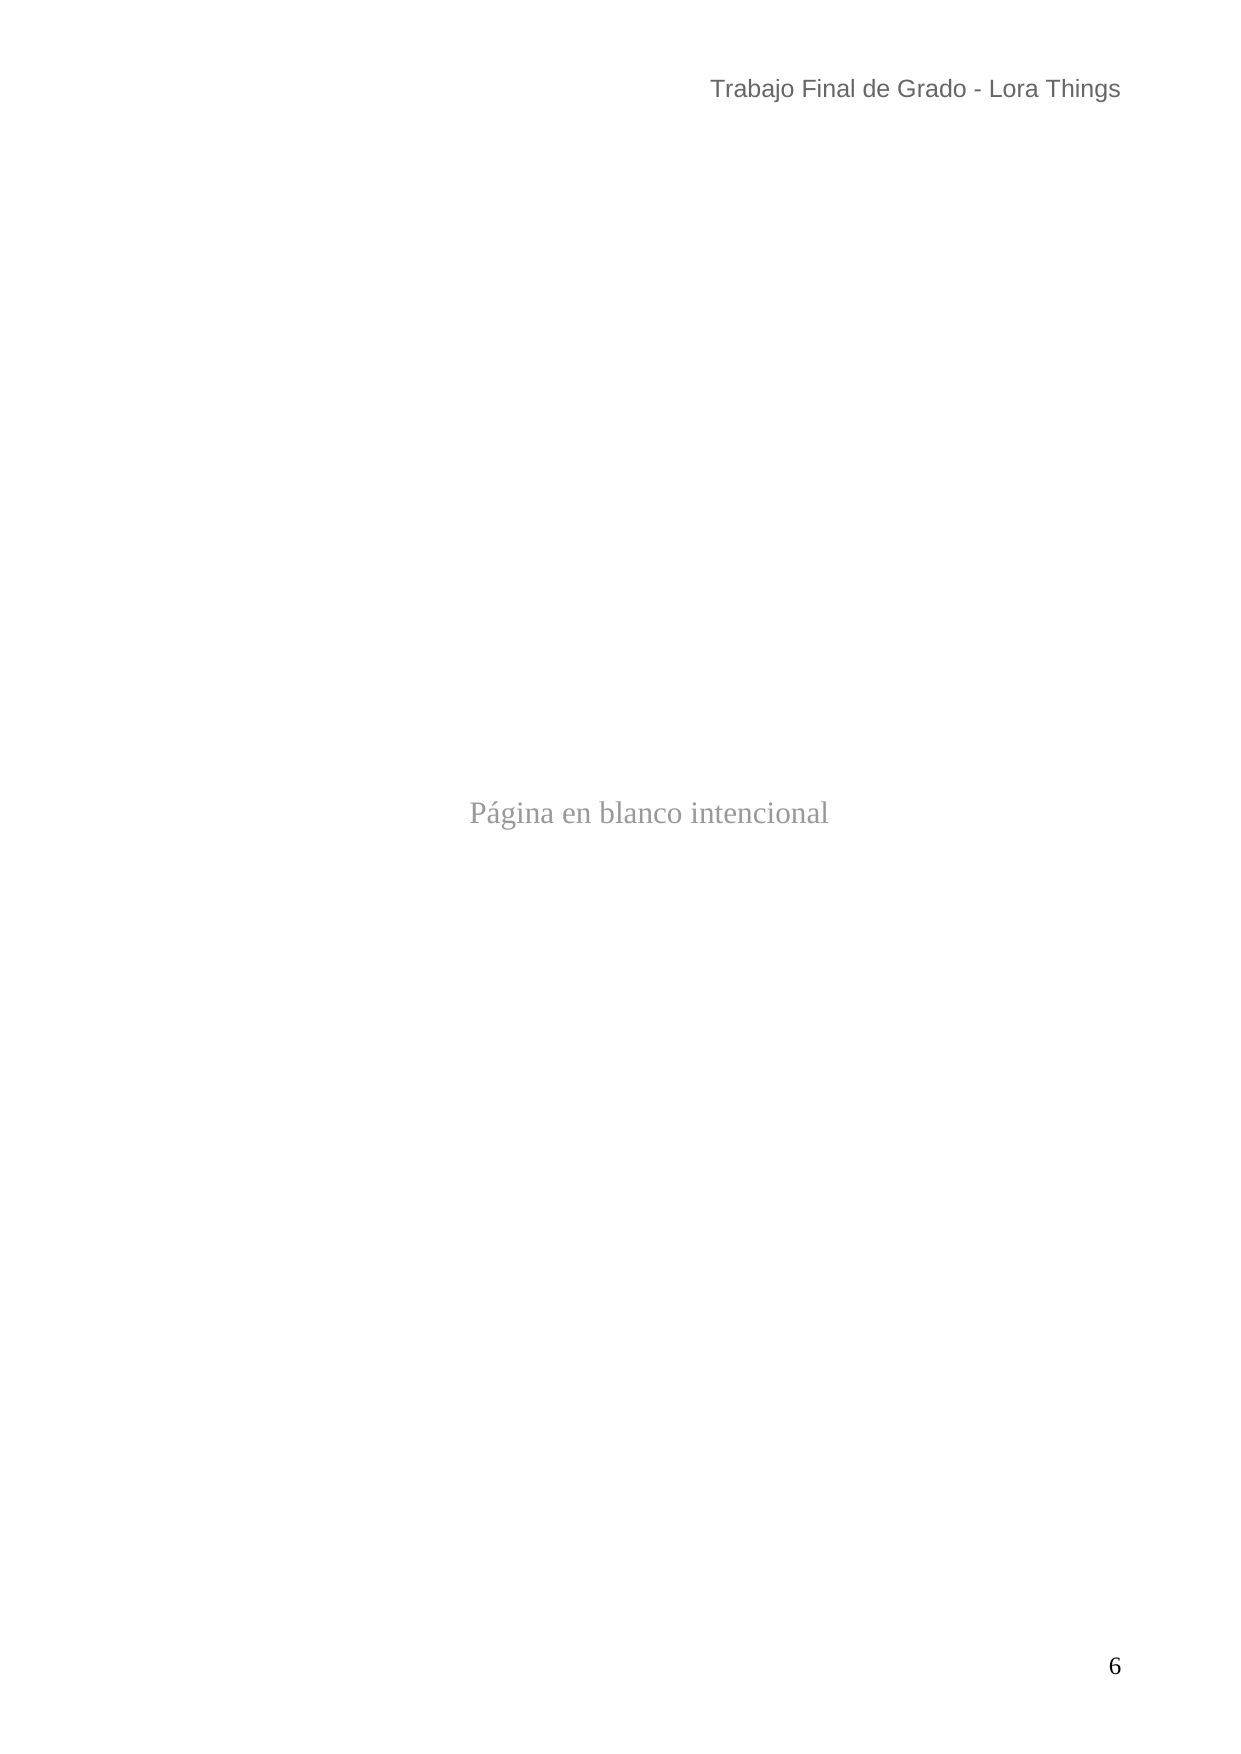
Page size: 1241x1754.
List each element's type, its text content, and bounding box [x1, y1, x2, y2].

text Página en blanco intencional [177, 794, 1121, 831]
